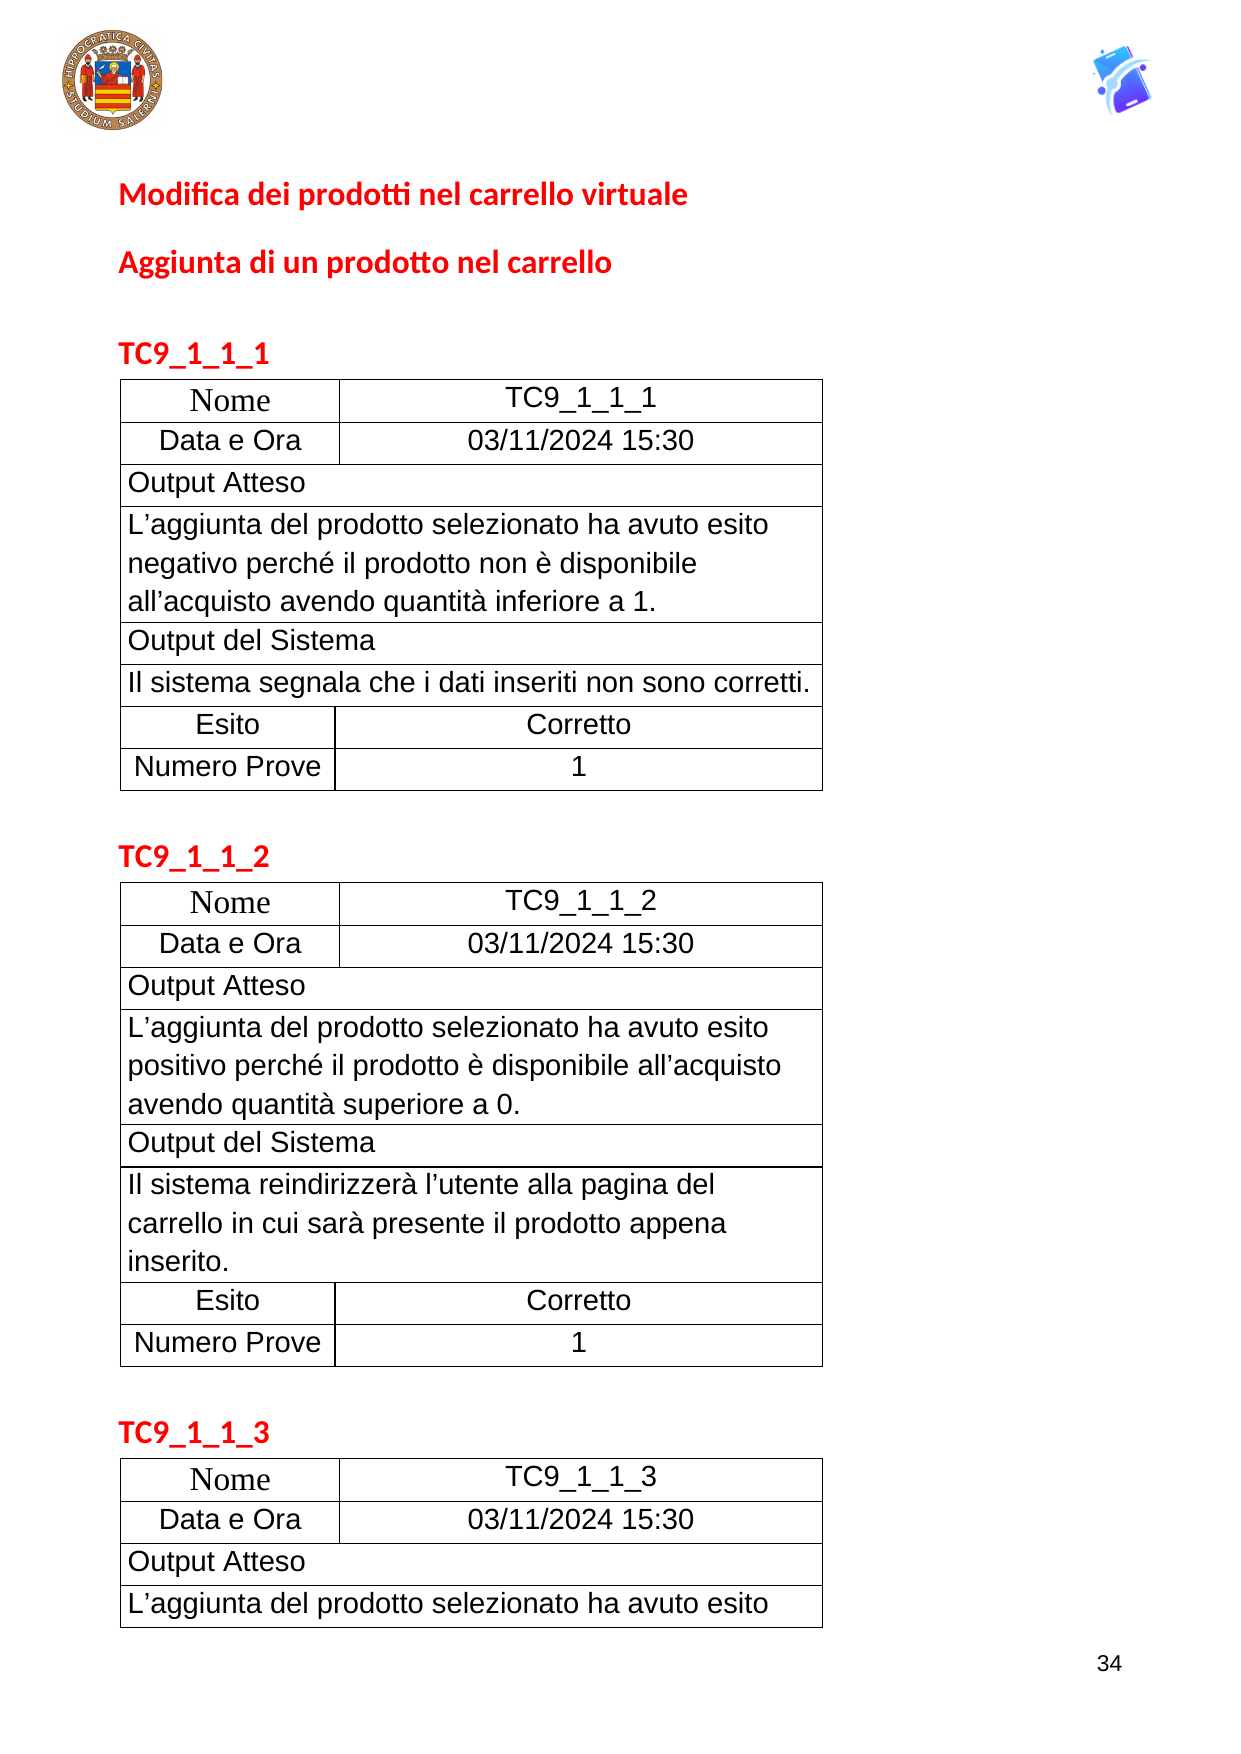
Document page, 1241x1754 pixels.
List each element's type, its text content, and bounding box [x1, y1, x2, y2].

table_header Nome [121, 1459, 339, 1501]
table_cell L’aggiunta del prodotto selezionato ha avuto esito negativo perché il prodotto non è disponibile all’acquisto avendo quantità inferiore a 1. [121, 507, 822, 622]
table_cell 03/11/2024 15:30 [340, 423, 822, 464]
table_cell Il sistema reindirizzerà l’utente alla pagina del carrello in cui sarà presente il prodotto appena inserito. [121, 1168, 822, 1282]
table_cell Numero Prove [121, 1325, 334, 1366]
text TC9_1_1_2 [118, 835, 1122, 876]
table_header TC9_1_1_2 [340, 883, 822, 925]
table_cell Esito [121, 1283, 334, 1324]
table_cell Data e Ora [121, 423, 339, 464]
subtitle Modifica dei prodotti nel carrello virtuale [118, 173, 1122, 213]
table_cell 1 [336, 1325, 822, 1366]
table_cell Data e Ora [121, 1502, 339, 1543]
table_header Nome [121, 883, 339, 925]
table_cell Output del Sistema [121, 1125, 822, 1166]
table_cell Output del Sistema [121, 623, 822, 664]
table_cell Output Atteso [121, 1544, 822, 1585]
table_header TC9_1_1_3 [340, 1459, 822, 1501]
table_cell Output Atteso [121, 968, 822, 1009]
table_cell Output Atteso [121, 465, 822, 506]
text TC9_1_1_3 [118, 1411, 1122, 1452]
table_header Nome [121, 380, 339, 422]
picture [1066, 25, 1178, 147]
picture [61, 29, 163, 131]
table_cell Corretto [336, 1283, 822, 1324]
table_cell Esito [121, 707, 334, 748]
table_cell 1 [336, 749, 822, 790]
table_cell L’aggiunta del prodotto selezionato ha avuto esito positivo perché il prodotto è disponibile all’acquisto avendo quantità superiore a 0. [121, 1010, 822, 1124]
table_cell Numero Prove [121, 749, 334, 790]
table_cell Data e Ora [121, 926, 339, 967]
text TC9_1_1_1 [118, 332, 1122, 373]
subtitle Aggiunta di un prodotto nel carrello [118, 242, 1122, 282]
table_header TC9_1_1_1 [340, 380, 822, 422]
table_cell Corretto [336, 707, 822, 748]
table_cell 03/11/2024 15:30 [340, 1502, 822, 1543]
table_cell 03/11/2024 15:30 [340, 926, 822, 967]
table_cell Il sistema segnala che i dati inseriti non sono corretti. [121, 665, 822, 706]
